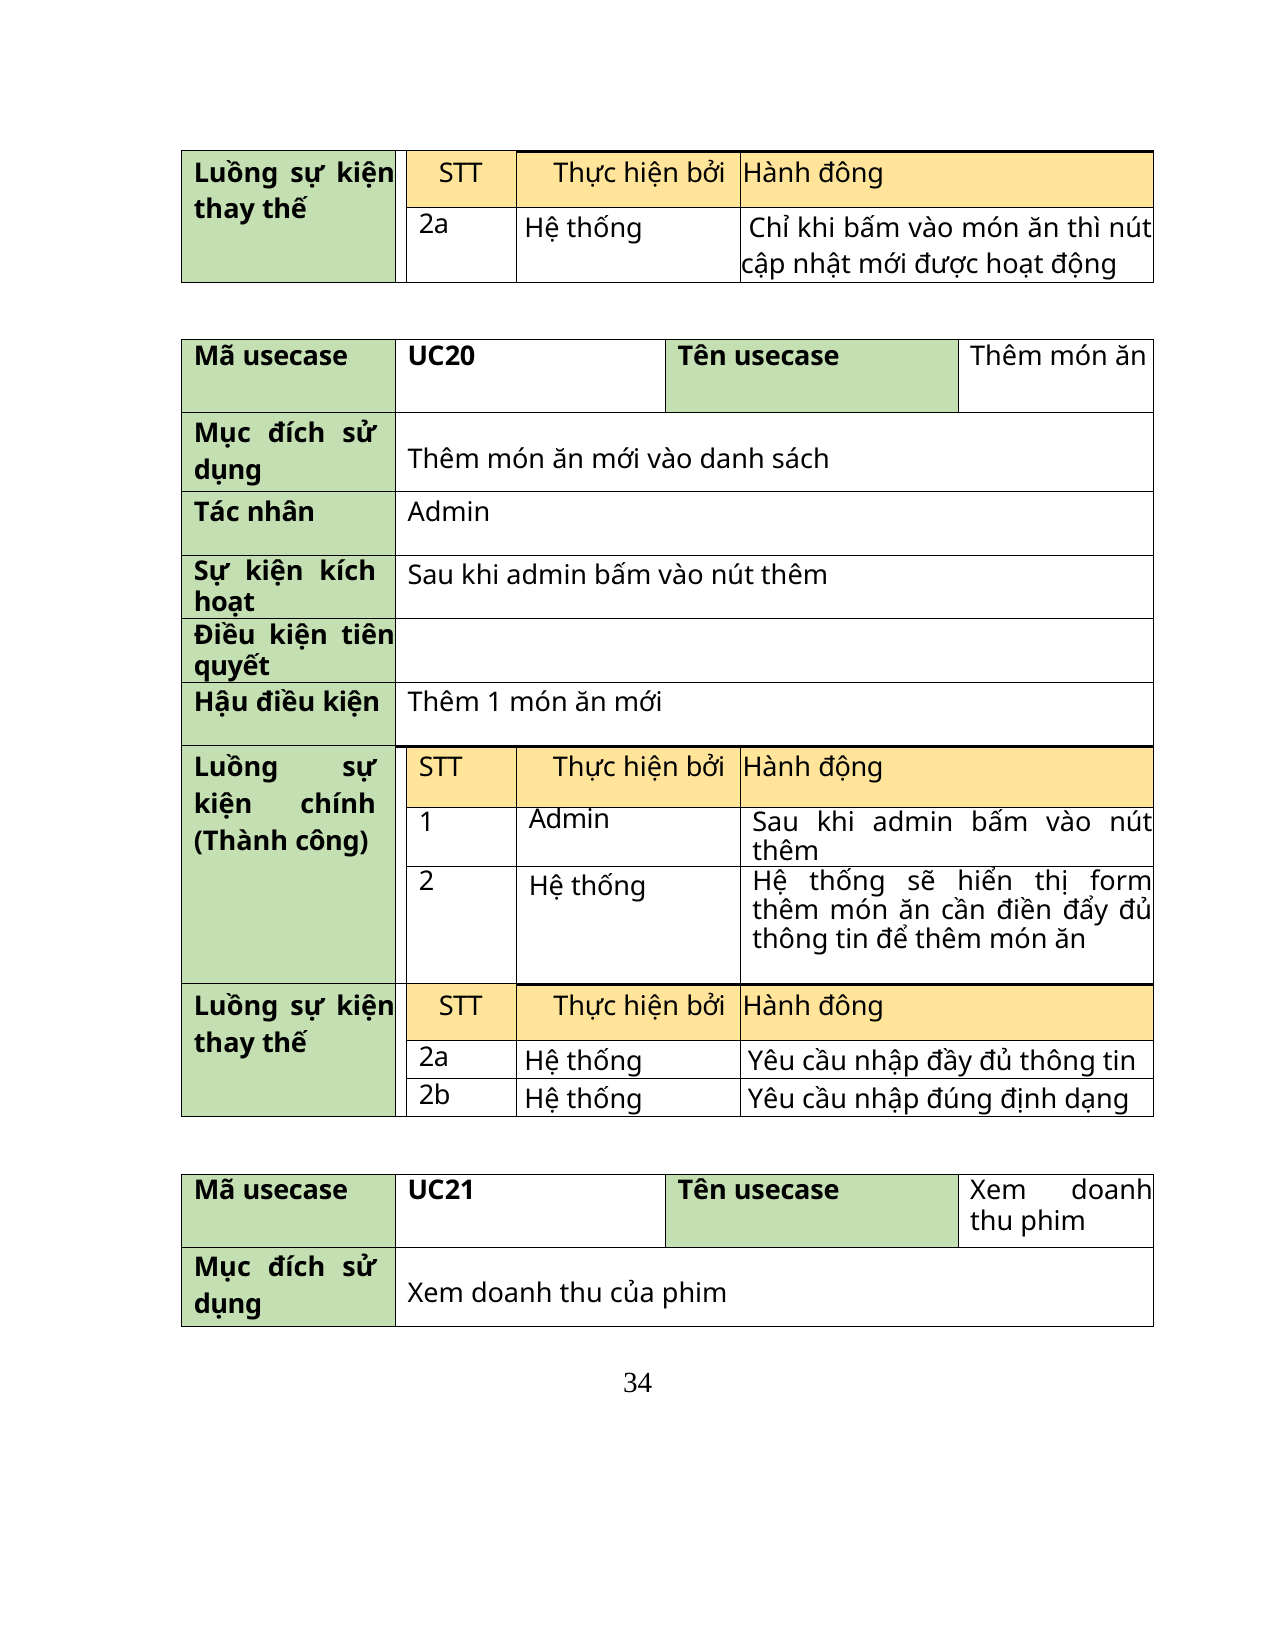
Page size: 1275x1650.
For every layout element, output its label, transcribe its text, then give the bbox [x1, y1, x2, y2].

table_cell [396, 984, 406, 1116]
table_header UC21 [396, 1175, 665, 1247]
table_header Xem doanh thu phim [959, 1175, 1153, 1247]
table_cell [396, 748, 406, 983]
table_cell Mục đích sử dụng [182, 413, 395, 491]
table_cell 2a [407, 1041, 516, 1078]
table_cell Chỉ khi bấm vào món ăn thì nút cập nhật mới được hoạt động [741, 208, 1153, 282]
table_cell Hệ thống [517, 1041, 740, 1078]
table_cell Hành đông [741, 153, 1153, 207]
table_cell Hệ thống [517, 1079, 740, 1116]
table_cell [396, 151, 406, 282]
table_header Tên usecase [666, 340, 958, 412]
table_header Thêm món ăn [959, 340, 1153, 412]
table_cell Thêm món ăn mới vào danh sách [396, 413, 1153, 491]
table_cell Luồng sự kiện thay thế [182, 984, 395, 1116]
table_header UC20 [396, 340, 665, 412]
table_header Tên usecase [666, 1175, 958, 1247]
table_cell Thêm 1 món ăn mới [396, 683, 1153, 745]
table_cell Hành động [741, 748, 1153, 807]
table_cell Tác nhân [182, 492, 395, 555]
table_cell Xem doanh thu của phim [396, 1248, 1153, 1326]
table_cell Luồng sự kiện chính (Thành công) [182, 746, 395, 983]
table_cell Yêu cầu nhập đầy đủ thông tin [741, 1041, 1153, 1078]
table_cell STT [407, 984, 516, 1040]
table_cell 1 [407, 808, 516, 866]
table_cell Hệ thống sẽ hiển thị form thêm món ăn cần điền đẩy đủ thông tin để thêm món ăn [741, 867, 1153, 983]
table_cell Admin [517, 808, 740, 866]
table_cell Mục đích sử dụng [182, 1248, 395, 1326]
table_cell Luồng sự kiện thay thế [182, 151, 395, 282]
table_header Mã usecase [182, 340, 395, 412]
table_cell Sau khi admin bấm vào nút thêm [396, 556, 1153, 618]
table_cell Thực hiện bởi [517, 986, 740, 1040]
table_cell 2b [407, 1079, 516, 1116]
table_cell Hành đông [741, 986, 1153, 1040]
table_cell Điều kiện tiên quyết [182, 619, 395, 682]
table_cell [396, 619, 1153, 682]
table_cell Sự kiện kích hoạt [182, 556, 395, 618]
table_header Mã usecase [182, 1175, 395, 1247]
table_cell Sau khi admin bấm vào nút thêm [741, 808, 1153, 866]
table_cell 2 [407, 867, 516, 983]
table_cell Admin [396, 492, 1153, 555]
table_cell Hậu điều kiện [182, 683, 395, 745]
table_cell 2a [407, 208, 516, 282]
table_cell Thực hiện bởi [517, 153, 740, 207]
table_cell STT [407, 748, 516, 807]
table_cell Thực hiện bởi [517, 748, 740, 807]
table_cell Hệ thống [517, 208, 740, 282]
table_cell Hệ thống [517, 867, 740, 983]
table_cell STT [407, 151, 516, 207]
table_cell Yêu cầu nhập đúng định dạng [741, 1079, 1153, 1116]
